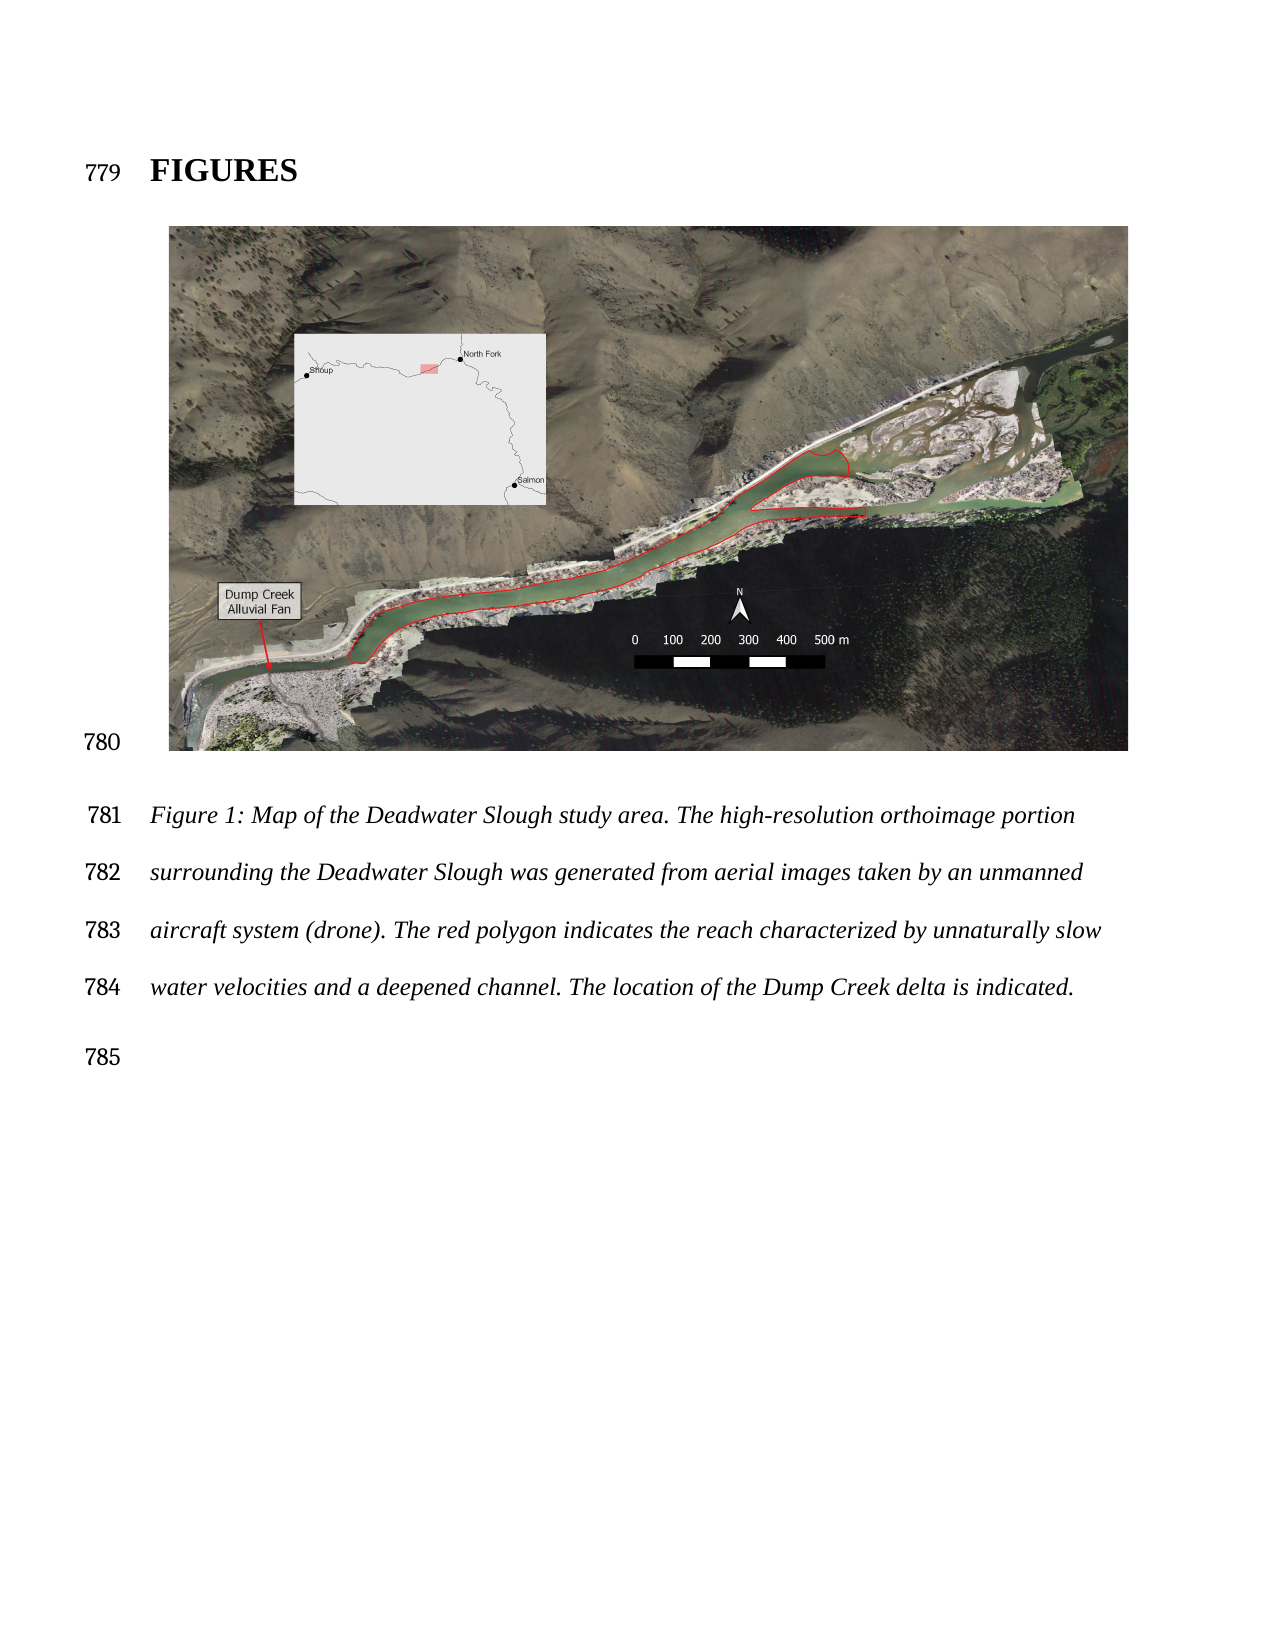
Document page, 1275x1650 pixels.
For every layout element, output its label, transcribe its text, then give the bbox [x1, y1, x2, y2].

picture [168, 226, 1129, 751]
subtitle Figures [150, 150, 1125, 188]
text Figure 1: Map of the Deadwater Slough study area. The high-resolution orthoimage portion surrounding the Deadwater Slough was generated from aerial images taken by an unmanned aircraft system (drone). The red polygon indicates the reach characterized by unnaturally slow water velocities and a deepened channel. The location of the Dump Creek delta is indicated. [150, 800, 1125, 1001]
